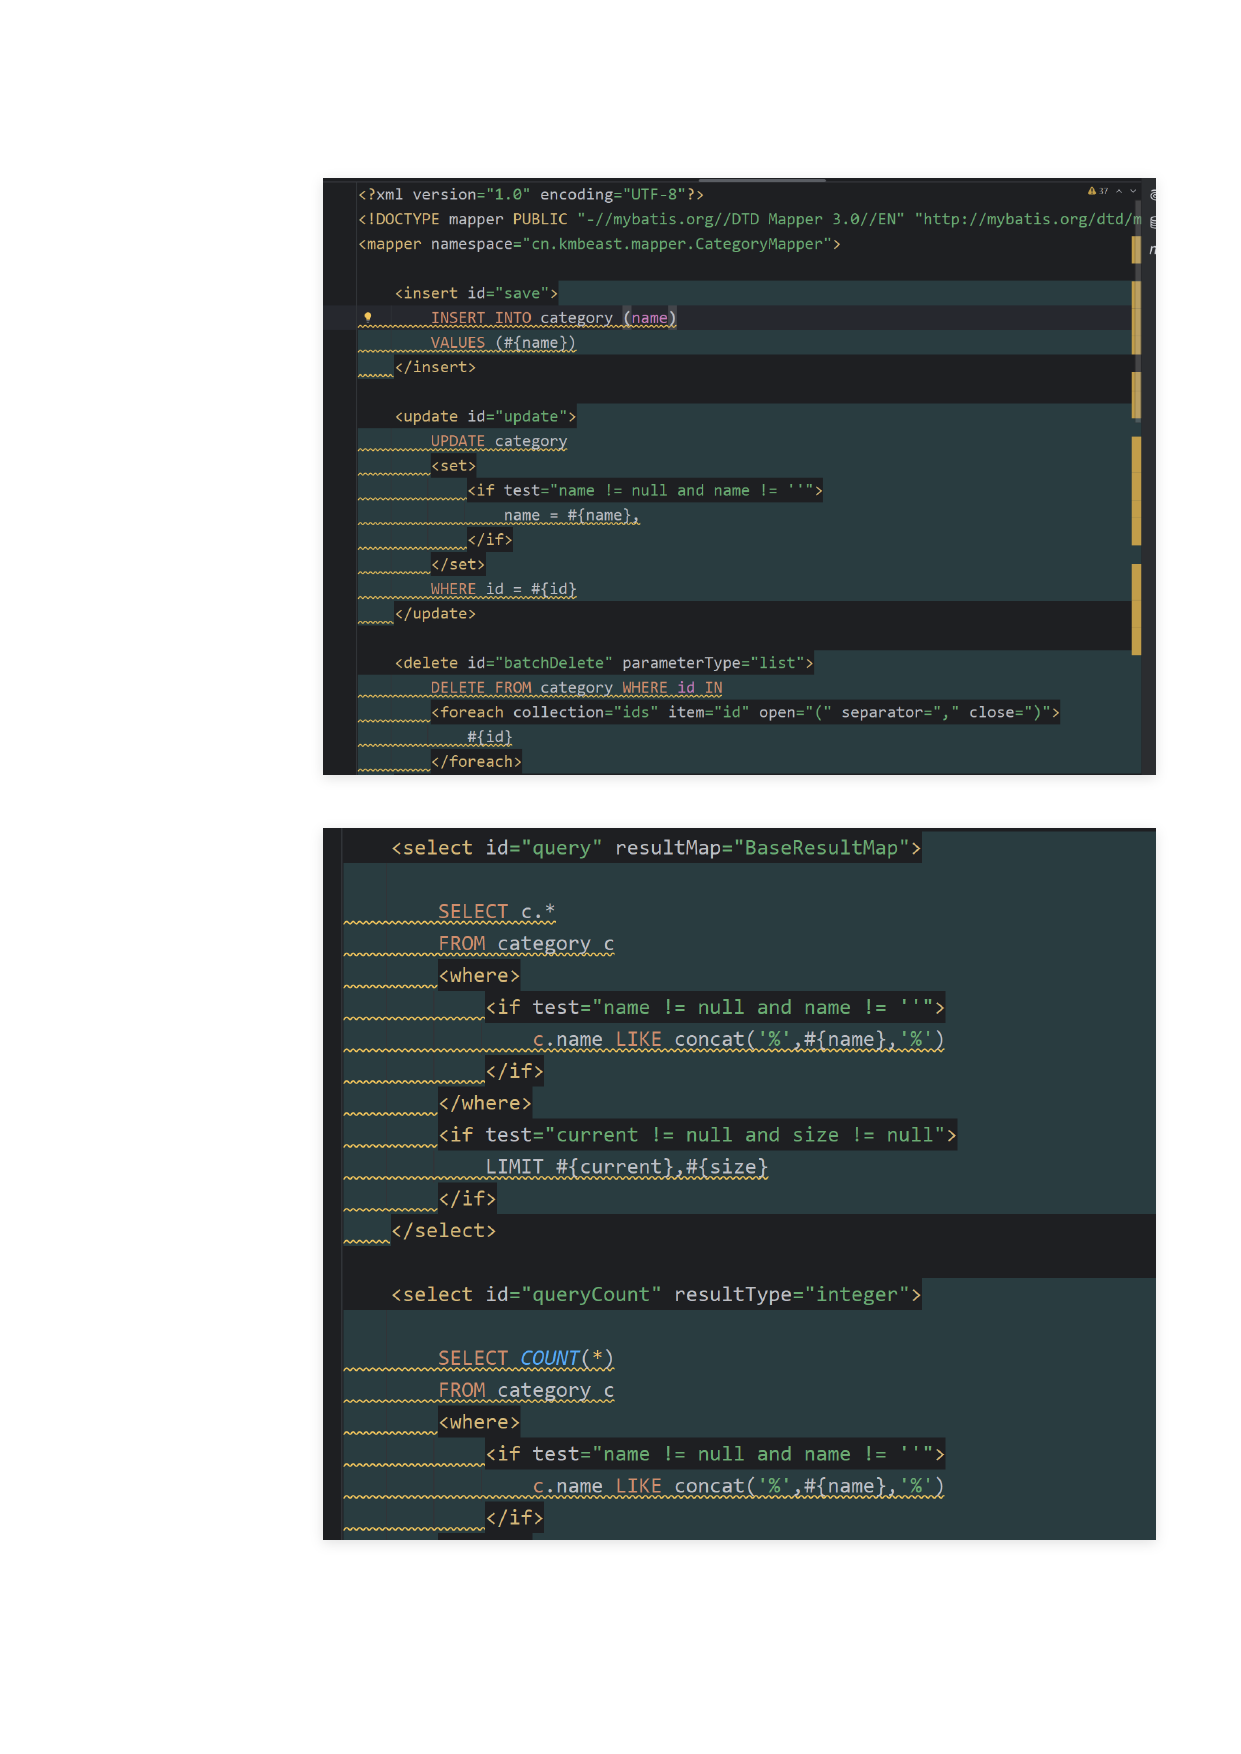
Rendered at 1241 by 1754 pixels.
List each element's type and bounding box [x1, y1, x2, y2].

picture [306, 812, 1172, 1556]
picture [306, 162, 1172, 791]
